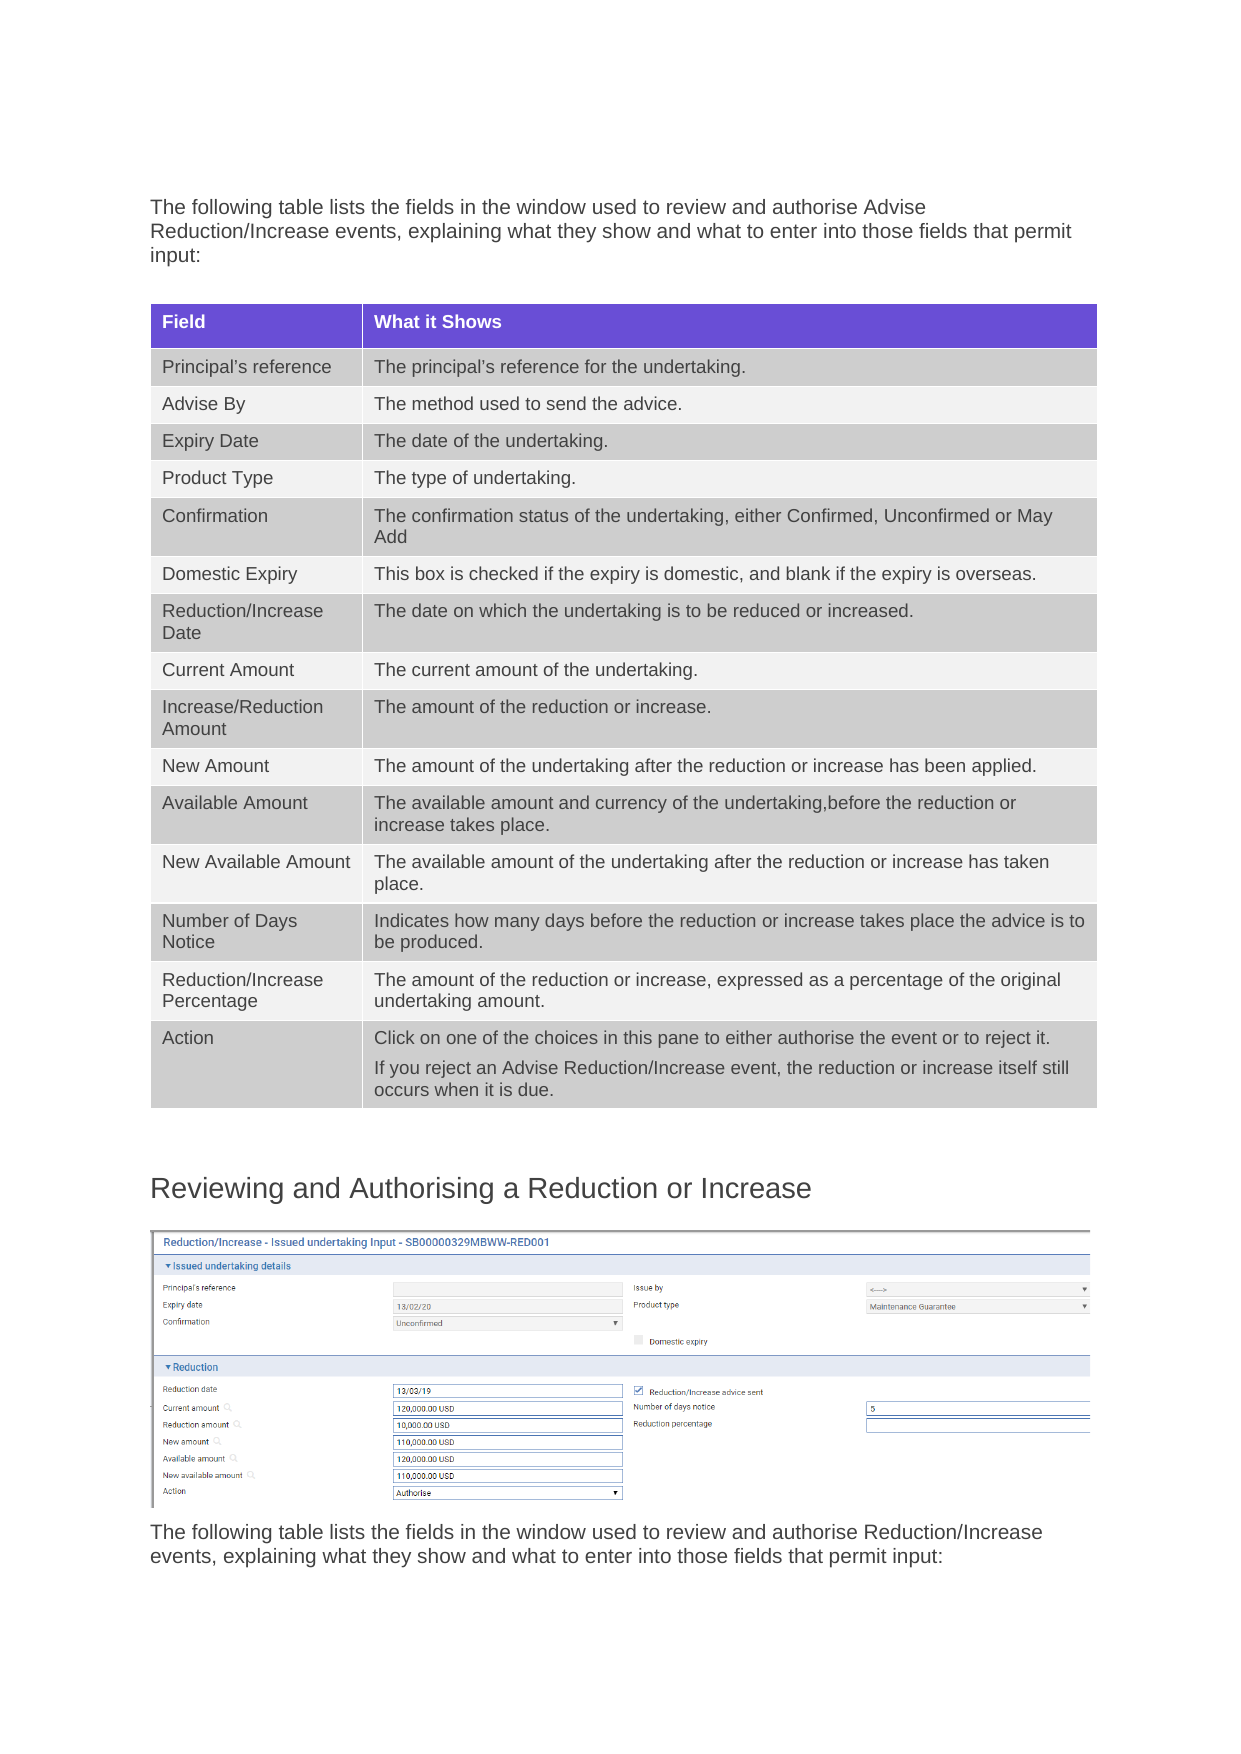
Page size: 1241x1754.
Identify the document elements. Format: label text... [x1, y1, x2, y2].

table_header What it Shows [363, 304, 1097, 348]
table_cell Action [151, 1021, 362, 1108]
table_cell Advise By [151, 387, 362, 423]
table_cell The method used to send the advice. [363, 387, 1097, 423]
table_cell Expiry Date [151, 424, 362, 460]
table_cell The amount of the undertaking after the reduction or increase has been applied. [363, 749, 1097, 785]
table_cell The confirmation status of the undertaking, either Confirmed, Unconfirmed or May Add [363, 498, 1097, 556]
table_cell Current Amount [151, 653, 362, 689]
table_cell Product Type [151, 461, 362, 497]
table_cell New Available Amount [151, 845, 362, 902]
table_cell Reduction/Increase Percentage [151, 962, 362, 1020]
table_cell The amount of the reduction or increase. [363, 690, 1097, 748]
subtitle Reviewing and Authorising a Reduction or Increase [150, 1171, 1090, 1204]
table_cell Confirmation [151, 498, 362, 556]
text The following table lists the fields in the window used to review and authorise Reduction/Increase events, explaining what they show and what to enter into those fields that permit input: [150, 1520, 1090, 1568]
table_cell Click on one of the choices in this pane to either authorise the event or to reject it. If you reject an Advise Reduction/Increase event, the reduction or increase itself still occurs when it is due. [363, 1021, 1097, 1108]
picture [150, 1229, 1091, 1508]
table_cell The available amount of the undertaking after the reduction or increase has taken place. [363, 845, 1097, 902]
table_cell The available amount and currency of the undertaking,before the reduction or increase takes place. [363, 786, 1097, 844]
table_cell The date on which the undertaking is to be reduced or increased. [363, 594, 1097, 652]
table_cell The amount of the reduction or increase, expressed as a percentage of the original undertaking amount. [363, 962, 1097, 1020]
table_cell Principal’s reference [151, 349, 362, 386]
table_cell Increase/Reduction Amount [151, 690, 362, 748]
table_cell Available Amount [151, 786, 362, 844]
table_cell The type of undertaking. [363, 461, 1097, 497]
text The following table lists the fields in the window used to review and authorise Advise Reduction/Increase events, explaining what they show and what to enter into those fields that permit input: [150, 195, 1090, 267]
table_cell The current amount of the undertaking. [363, 653, 1097, 689]
table_cell The date of the undertaking. [363, 424, 1097, 460]
table_header Field [151, 304, 362, 348]
table_cell This box is checked if the expiry is domestic, and blank if the expiry is overseas. [363, 557, 1097, 593]
table_cell Number of Days Notice [151, 904, 362, 961]
table_cell New Amount [151, 749, 362, 785]
table_cell Indicates how many days before the reduction or increase takes place the advice is to be produced. [363, 904, 1097, 961]
table_cell Domestic Expiry [151, 557, 362, 593]
table_cell Reduction/Increase Date [151, 594, 362, 652]
table_cell The principal’s reference for the undertaking. [363, 349, 1097, 386]
